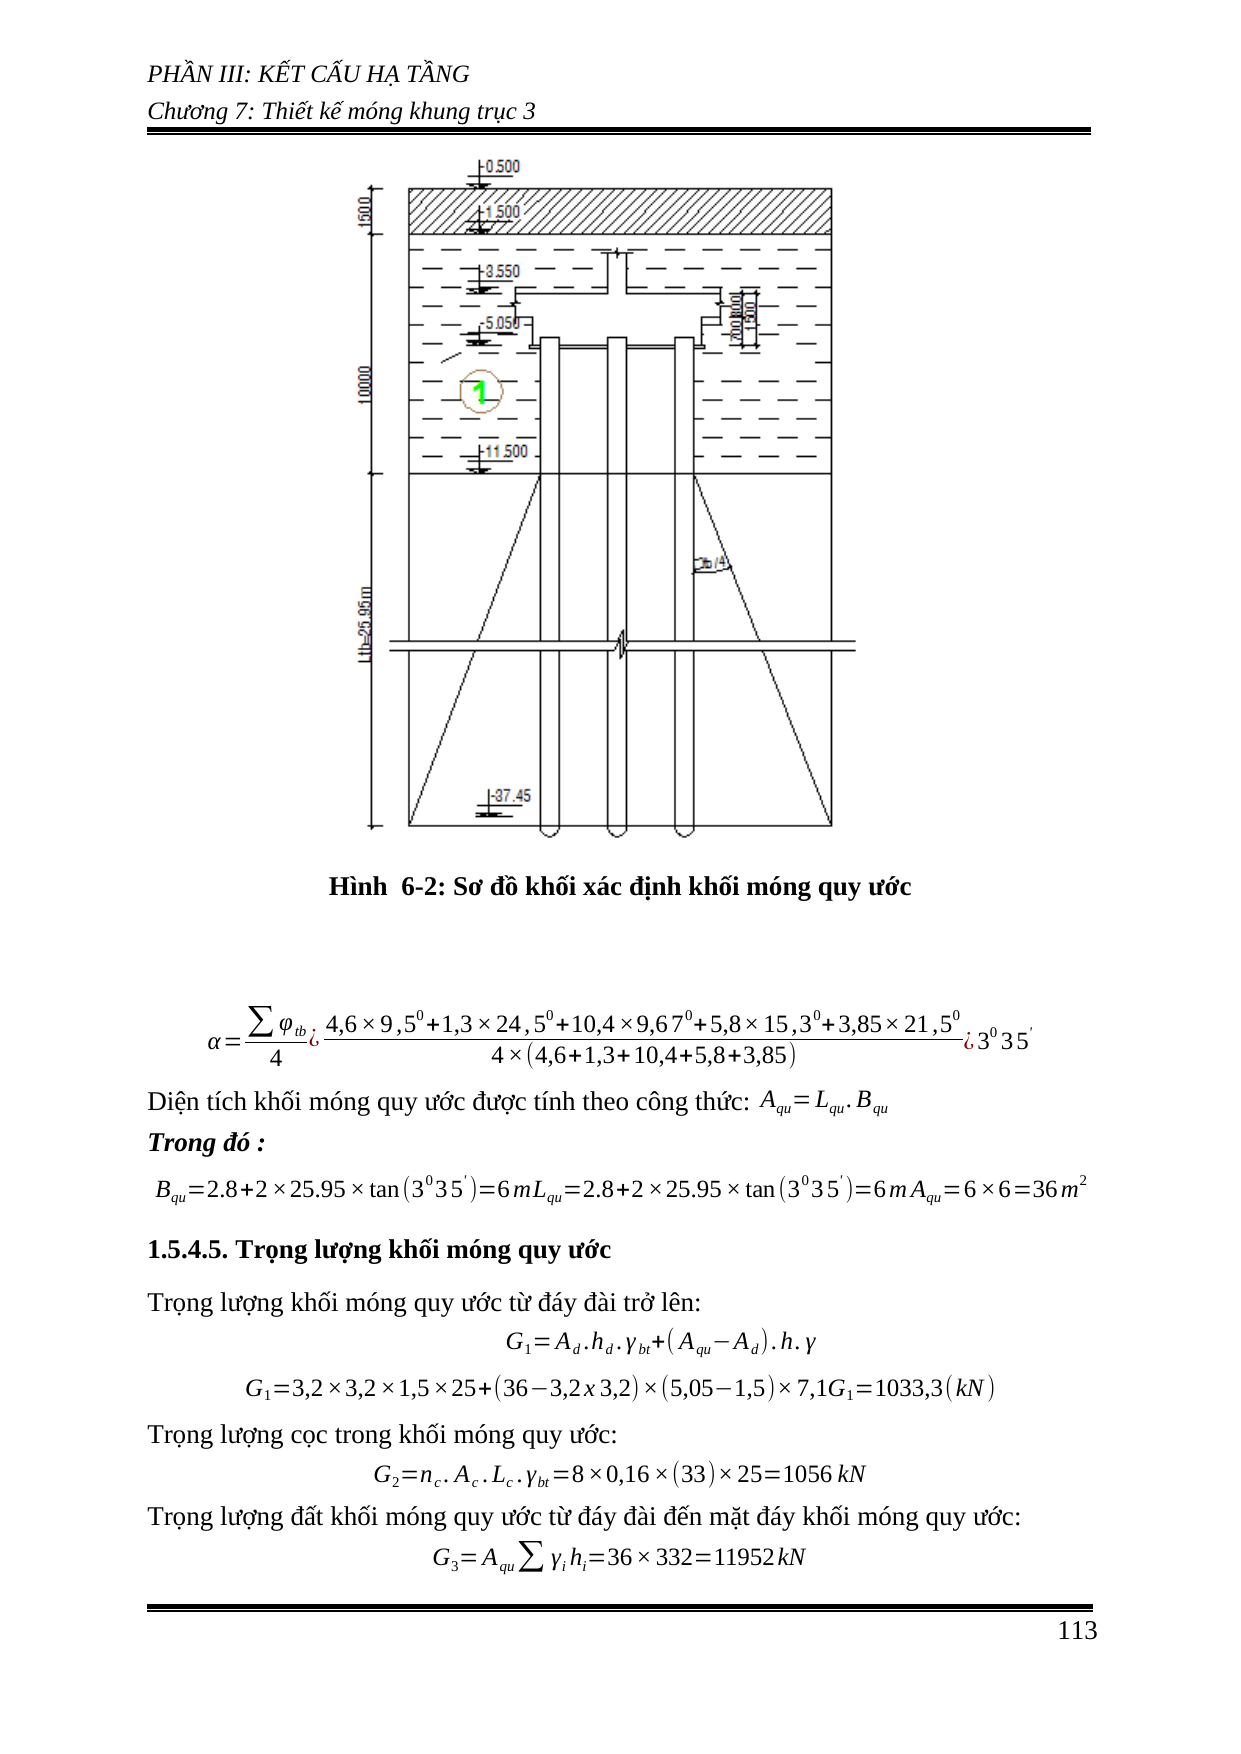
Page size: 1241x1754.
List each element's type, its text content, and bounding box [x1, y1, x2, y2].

text Trọng lượng cọc trong khối móng quy ước: [147, 1418, 1093, 1450]
text Trong đó : [147, 1126, 1093, 1157]
subtitle Trọng lượng khối móng quy ước [147, 1233, 1093, 1264]
text Trọng lượng khối móng quy ước từ đáy đài trở lên: [147, 1286, 1093, 1317]
text Trọng lượng đất khối móng quy ước từ đáy đài đến mặt đáy khối móng quy ước: [147, 1500, 1093, 1531]
text Diện tích khối móng quy ước được tính theo công thức: [147, 1085, 1093, 1117]
text Hình 6-2: Sơ đồ khối xác định khối móng quy ước [147, 870, 1093, 902]
picture [349, 147, 892, 852]
